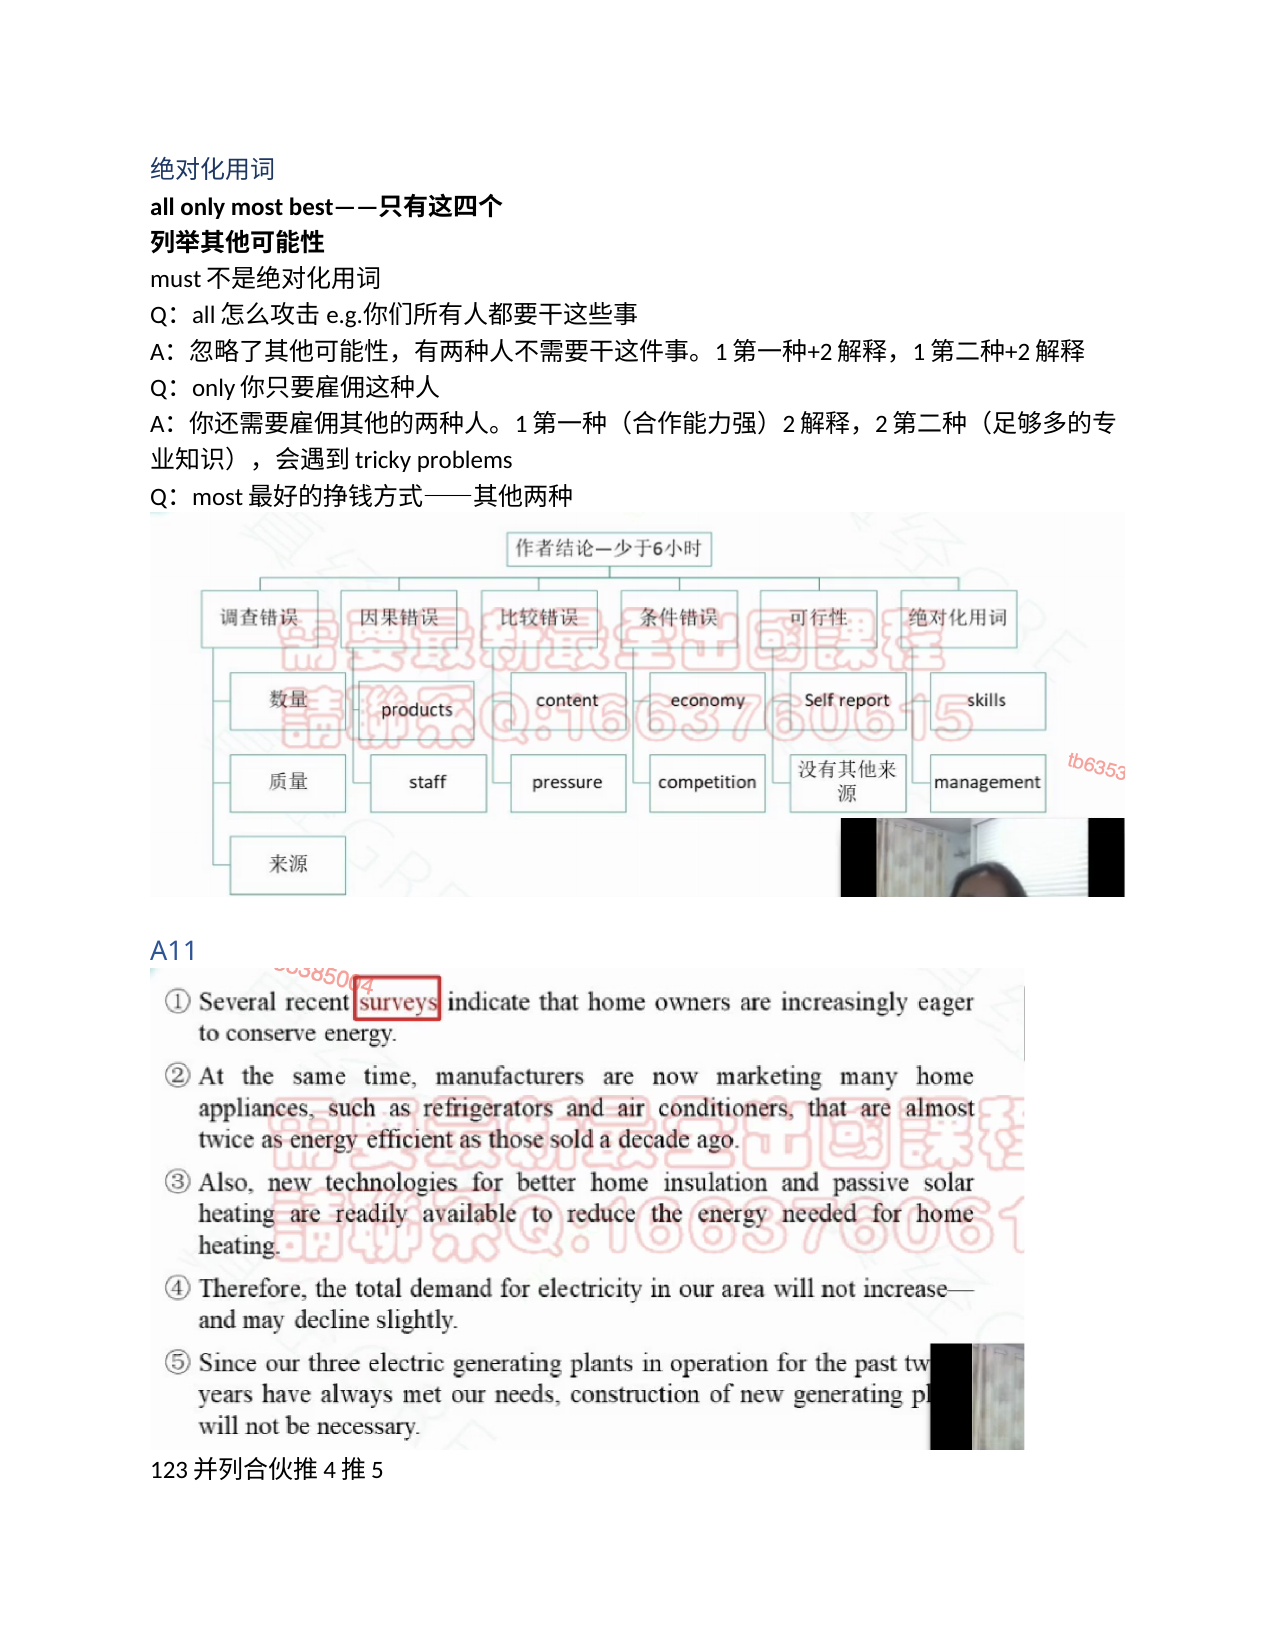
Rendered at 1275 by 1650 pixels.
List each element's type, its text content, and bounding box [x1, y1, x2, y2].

text Q：only你只要雇佣这种人 [150, 367, 1125, 404]
subtitle 绝对化用词 [150, 150, 1125, 186]
picture [150, 512, 1125, 897]
text must不是绝对化用词 [150, 259, 1125, 295]
text A：忽略了其他可能性，有两种人不需要干这件事。1第一种+2解释，1第二种+2解释 [150, 331, 1125, 367]
text 123并列合伙推4推5 [150, 1449, 1125, 1485]
text A：你还需要雇佣其他的两种人。1第一种（合作能力强）2解释，2第二种（足够多的专业知识），会遇到tricky problems [150, 404, 1125, 476]
text Q：most最好的挣钱方式——其他两种 [150, 476, 1125, 512]
text 列举其他可能性 [150, 222, 1125, 259]
subtitle A11 [150, 932, 1125, 968]
picture [150, 968, 1025, 1450]
text all only most best——只有这四个 [150, 186, 1125, 222]
text Q：all怎么攻击 e.g.你们所有人都要干这些事 [150, 295, 1125, 331]
